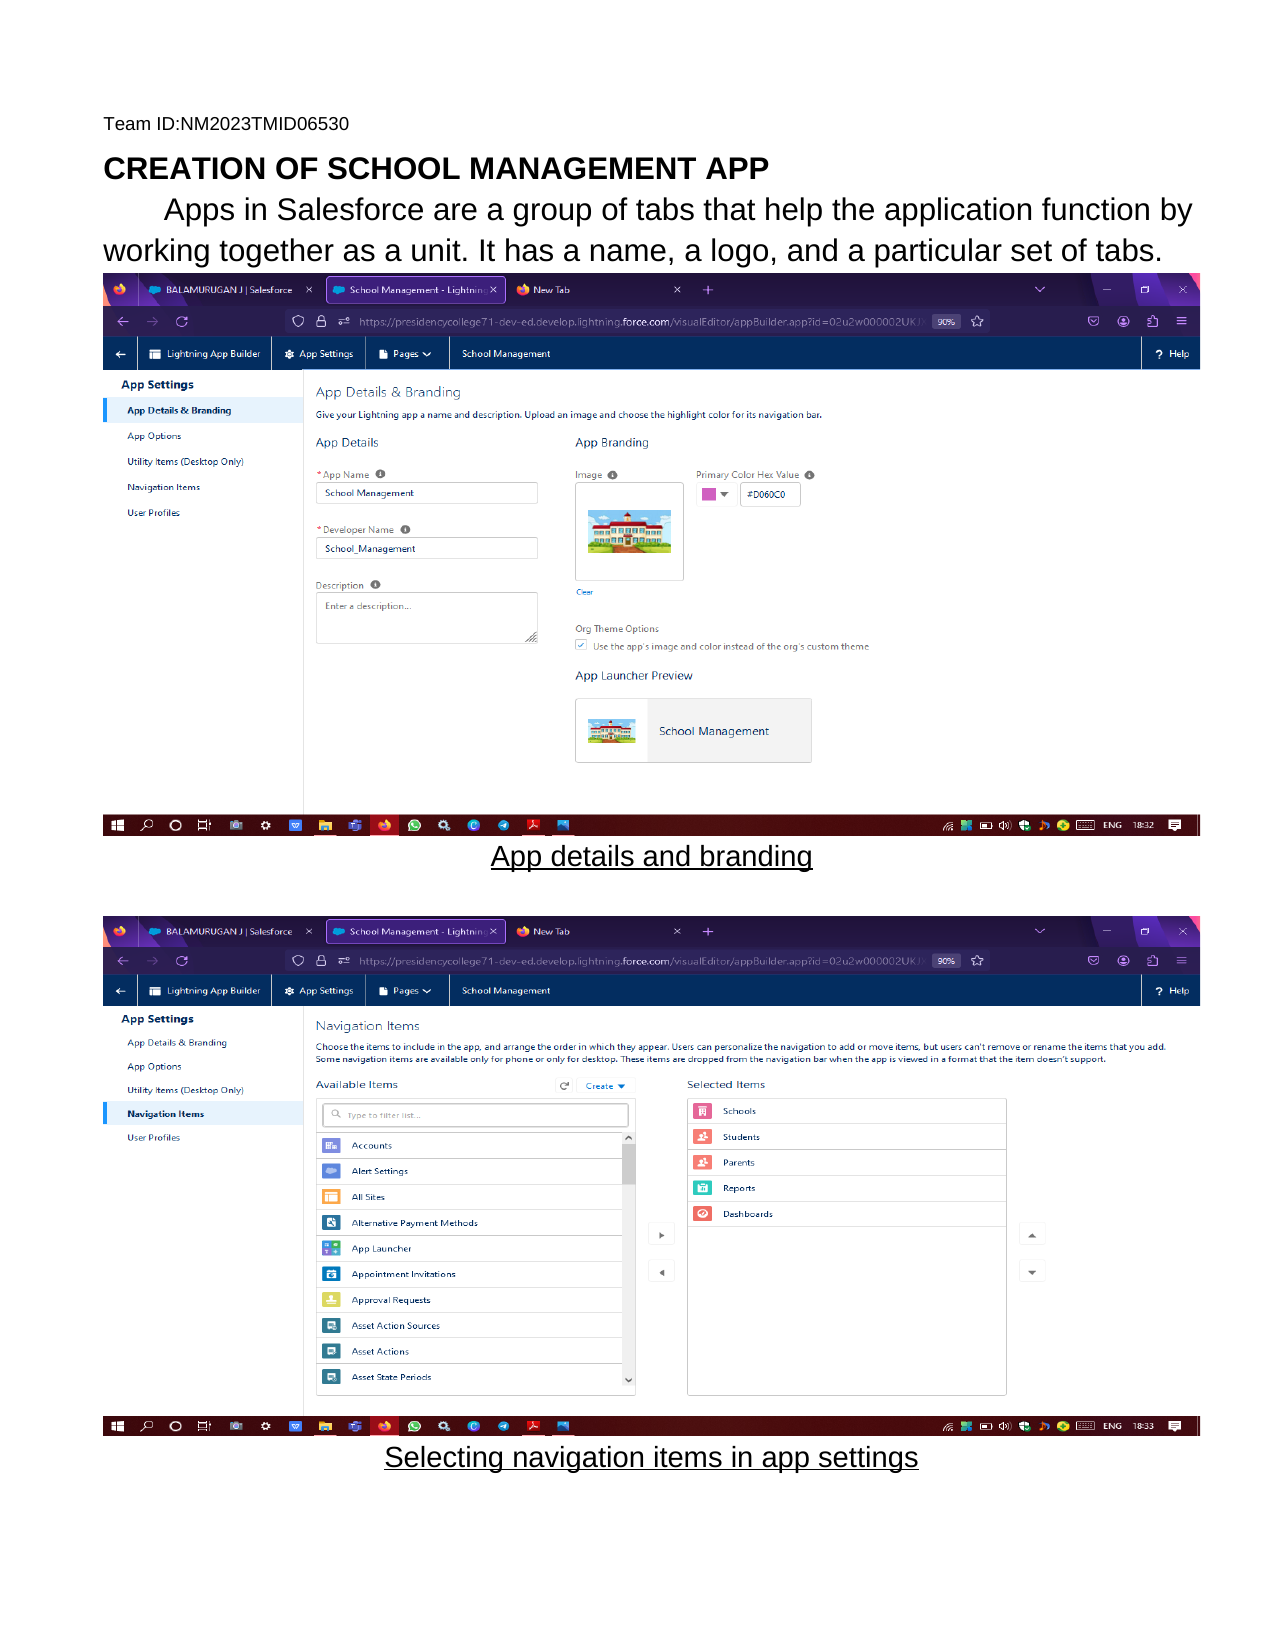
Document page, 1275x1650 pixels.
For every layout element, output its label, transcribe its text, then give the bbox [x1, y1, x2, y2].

text Selecting navigation items in app settings [103, 1440, 1200, 1473]
text Apps in Salesforce are a group of tabs that help the application function by working together as a unit. It has a name, a logo, and a particular set of tabs. [103, 191, 1200, 268]
picture [103, 273, 1200, 836]
picture [103, 916, 1200, 1436]
text CREATION OF SCHOOL MANAGEMENT APP [103, 150, 1200, 186]
text App details and branding [103, 839, 1200, 873]
